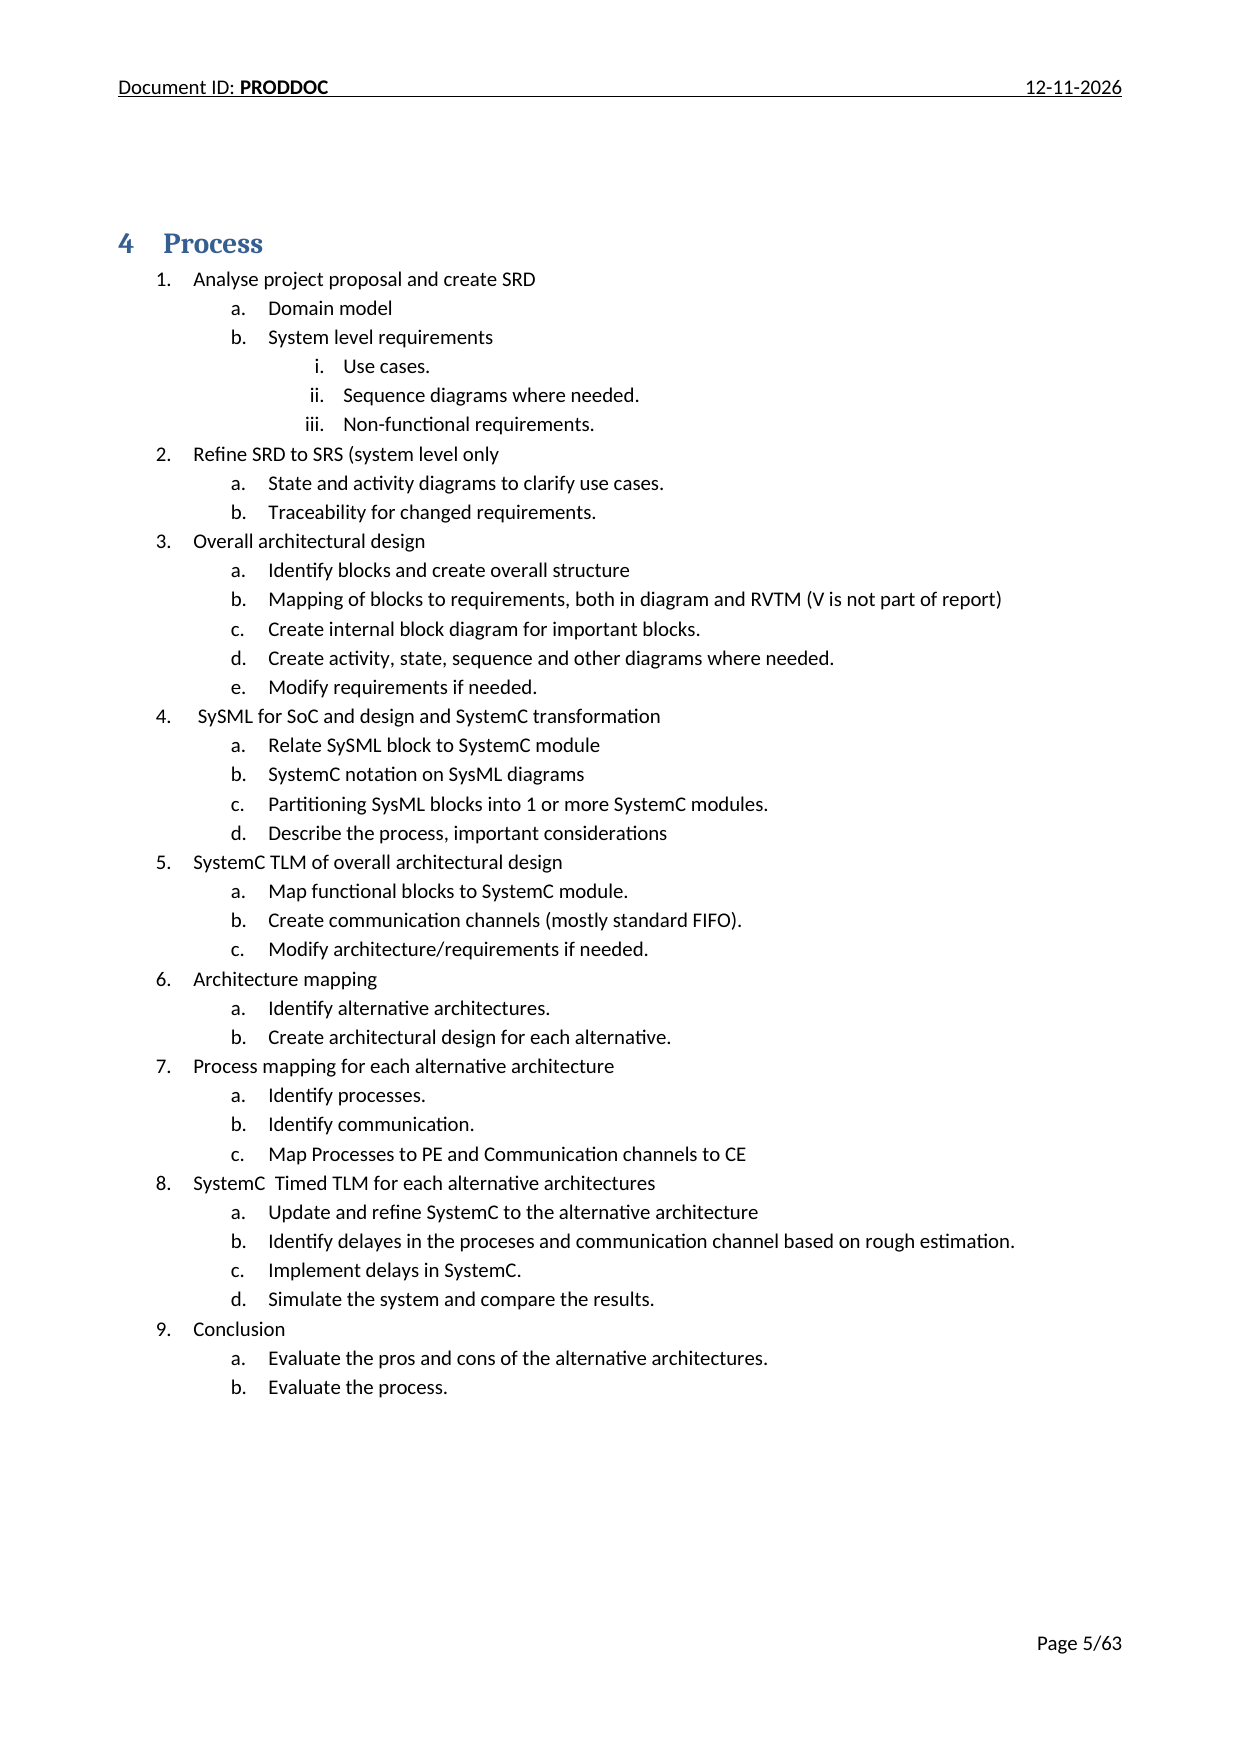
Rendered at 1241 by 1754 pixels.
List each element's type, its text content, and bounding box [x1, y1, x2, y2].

list Sequence diagrams where needed. [324, 382, 1122, 408]
list Identify blocks and create overall structure [231, 557, 1122, 583]
list Evaluate the process. [231, 1374, 1122, 1399]
list Partitioning SysML blocks into 1 or more SystemC modules. [231, 791, 1122, 816]
list Create internal block diagram for important blocks. [231, 616, 1122, 641]
list State and activity diagrams to clarify use cases. [231, 470, 1122, 495]
list Mapping of blocks to requirements, both in diagram and RVTM (V is not part of report) [231, 587, 1122, 612]
list Traceability for changed requirements. [231, 499, 1122, 524]
list Identify alternative architectures. [231, 995, 1122, 1020]
list Implement delays in SystemC. [231, 1257, 1122, 1283]
list Map functional blocks to SystemC module. [231, 878, 1122, 904]
list Create activity, state, sequence and other diagrams where needed. [231, 645, 1122, 670]
list Use cases. [324, 353, 1122, 379]
list Update and refine SystemC to the alternative architecture [231, 1199, 1122, 1224]
list Create architectural design for each alternative. [231, 1024, 1122, 1049]
list Overall architectural design [156, 528, 1122, 554]
list Map Processes to PE and Communication channels to CE [231, 1141, 1122, 1166]
list Create communication channels (mostly standard FIFO). [231, 907, 1122, 933]
list Modify requirements if needed. [231, 674, 1122, 699]
list Modify architecture/requirements if needed. [231, 937, 1122, 962]
list Simulate the system and compare the results. [231, 1287, 1122, 1312]
list Architecture mapping [156, 966, 1122, 991]
list Identify processes. [231, 1082, 1122, 1108]
list SystemC Timed TLM for each alternative architectures [156, 1170, 1122, 1195]
list Conclusion [156, 1316, 1122, 1341]
list Identify delayes in the proceses and communication channel based on rough estimation. [231, 1228, 1122, 1254]
list System level requirements [231, 324, 1122, 349]
list Analyse project proposal and create SRD [156, 266, 1122, 291]
list SySML for SoC and design and SystemC transformation [156, 703, 1122, 729]
list Domain model [231, 295, 1122, 320]
list Non-functional requirements. [324, 412, 1122, 437]
list Process mapping for each alternative architecture [156, 1053, 1122, 1079]
list Describe the process, important considerations [231, 820, 1122, 845]
subtitle Process [118, 227, 1122, 261]
list Relate SySML block to SystemC module [231, 732, 1122, 758]
list Refine SRD to SRS (system level only [156, 441, 1122, 466]
list SystemC TLM of overall architectural design [156, 849, 1122, 874]
list Evaluate the pros and cons of the alternative architectures. [231, 1345, 1122, 1370]
list SystemC notation on SysML diagrams [231, 762, 1122, 787]
list Identify communication. [231, 1112, 1122, 1137]
